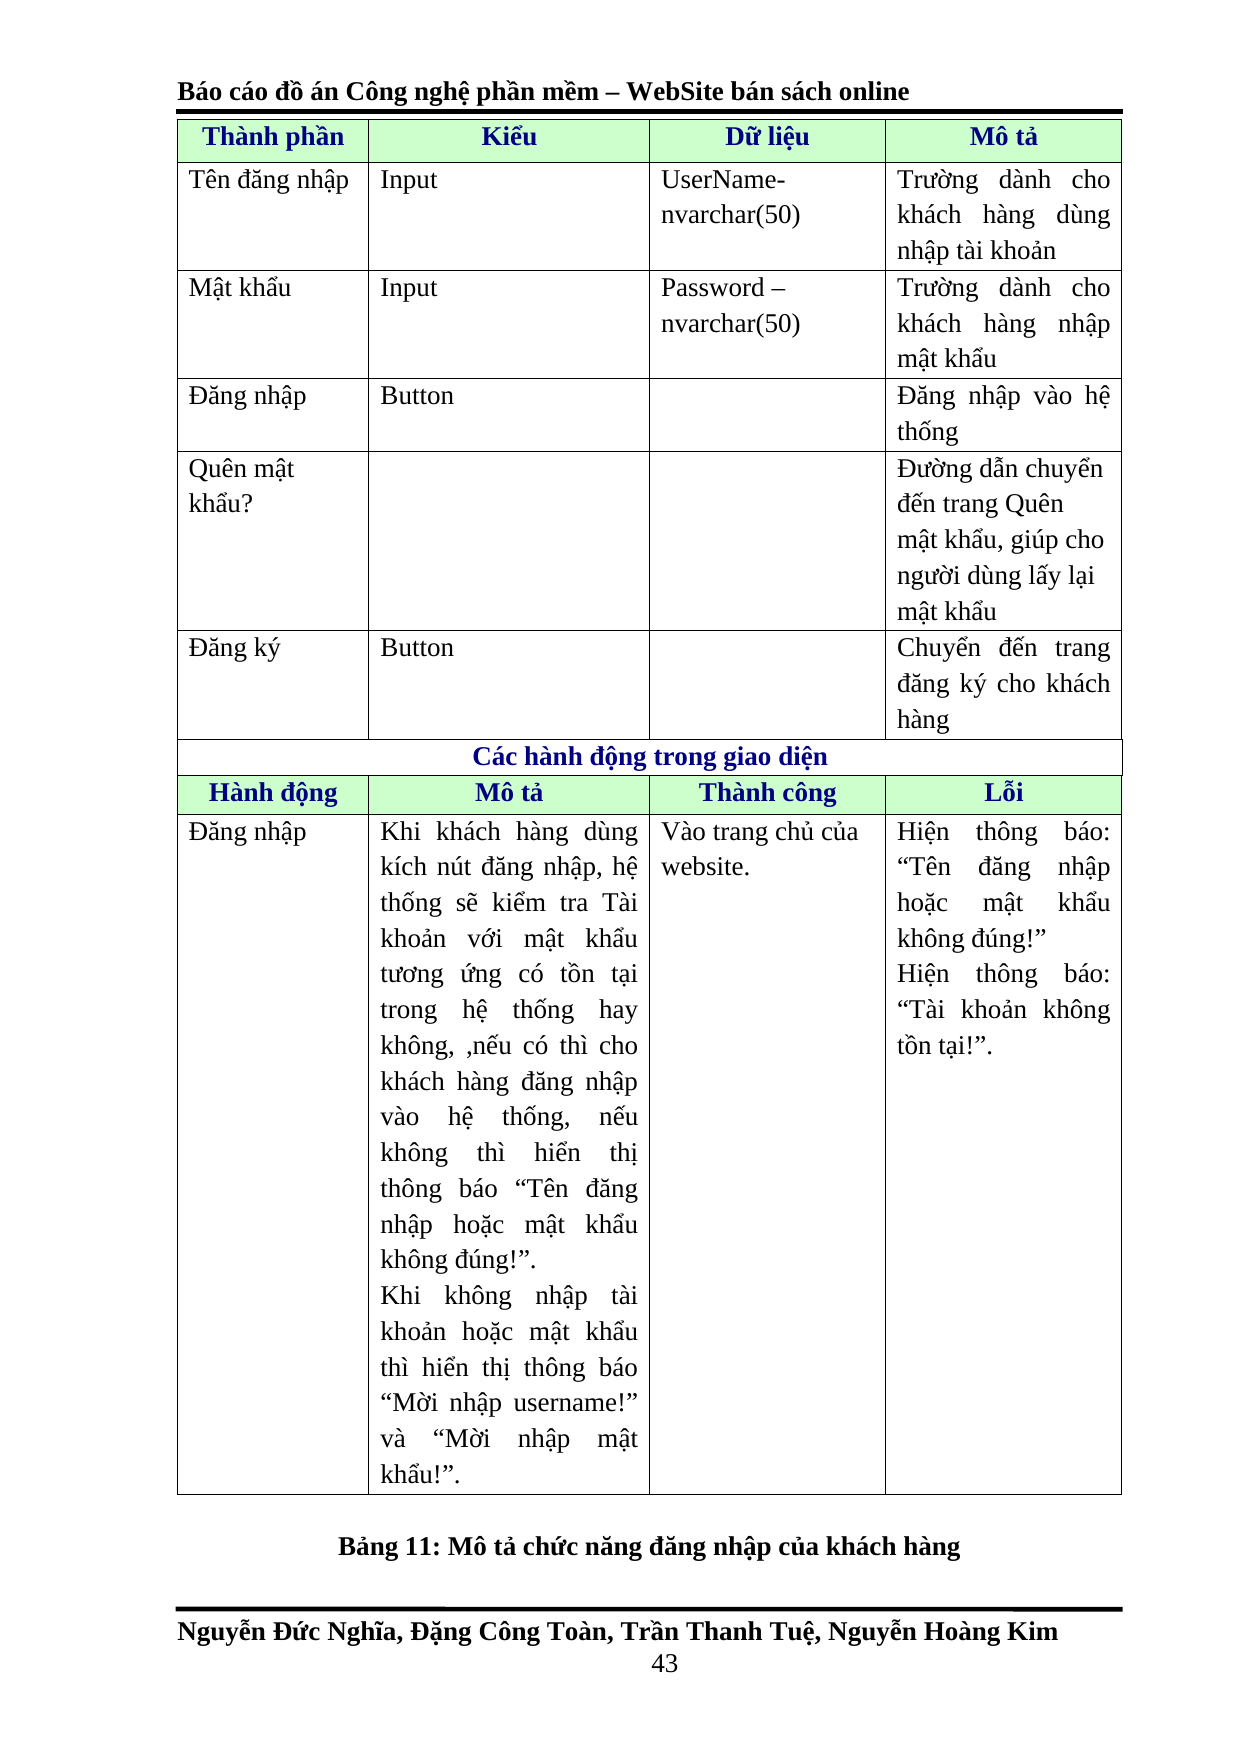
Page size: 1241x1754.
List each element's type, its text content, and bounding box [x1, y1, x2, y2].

table_cell Đăng nhập [178, 815, 368, 1493]
table_cell Đăng ký [178, 631, 368, 739]
table_cell [369, 452, 649, 630]
table_cell [650, 379, 885, 451]
table_cell Thành công [650, 776, 885, 814]
table_cell Khi khách hàng dùng kích nút đăng nhập, hệ thống sẽ kiểm tra Tài khoản với mật khẩu tương ứng có tồn tại trong hệ thống hay không, ,nếu có thì cho khách hàng đăng nhập vào hệ thống, nếu không thì hiển thị thông báo “Tên đăng nhập hoặc mật khẩu không đúng!”. Khi không nhập tài khoản hoặc mật khẩu thì hiển thị thông báo “Mời nhập username!” và “Mời nhập mật khẩu!”. [369, 815, 649, 1493]
table_cell Mô tả [369, 776, 649, 814]
table_cell Hành động [178, 776, 368, 814]
table_cell Button [369, 379, 649, 451]
table_cell [650, 631, 885, 739]
table_cell Input [369, 271, 649, 378]
table_cell Chuyển đến trang đăng ký cho khách hàng [886, 631, 1121, 739]
table_cell Kiểu [369, 120, 649, 162]
table_cell Quên mật khẩu? [178, 452, 368, 630]
table_cell Password – nvarchar(50) [650, 271, 885, 378]
table_cell Đăng nhập vào hệ thống [886, 379, 1121, 451]
table_cell Đăng nhập [178, 379, 368, 451]
table_cell Tên đăng nhập [178, 163, 368, 270]
table_cell Trường dành cho khách hàng dùng nhập tài khoản [886, 163, 1121, 270]
table_cell Lỗi [886, 776, 1121, 814]
table_cell Dữ liệu [650, 120, 885, 162]
table_cell Input [369, 163, 649, 270]
table_cell Hiện thông báo: “Tên đăng nhập hoặc mật khẩu không đúng!” Hiện thông báo: “Tài khoản không tồn tại!”. [886, 815, 1121, 1493]
table_cell Mật khẩu [178, 271, 368, 378]
table_cell Button [369, 631, 649, 739]
table_cell Vào trang chủ của website. [650, 815, 885, 1493]
table_cell Trường dành cho khách hàng nhập mật khẩu [886, 271, 1121, 378]
table_cell Mô tả [886, 120, 1121, 162]
table_cell [650, 452, 885, 630]
table_cell Các hành động trong giao diện [178, 740, 1122, 775]
table_cell Thành phần [178, 120, 368, 162]
table_cell Đường dẫn chuyển đến trang Quên mật khẩu, giúp cho người dùng lấy lại mật khẩu [886, 452, 1121, 630]
text Bảng 11: Mô tả chức năng đăng nhập của khách hàng [177, 1530, 1122, 1561]
table_cell UserName- nvarchar(50) [650, 163, 885, 270]
